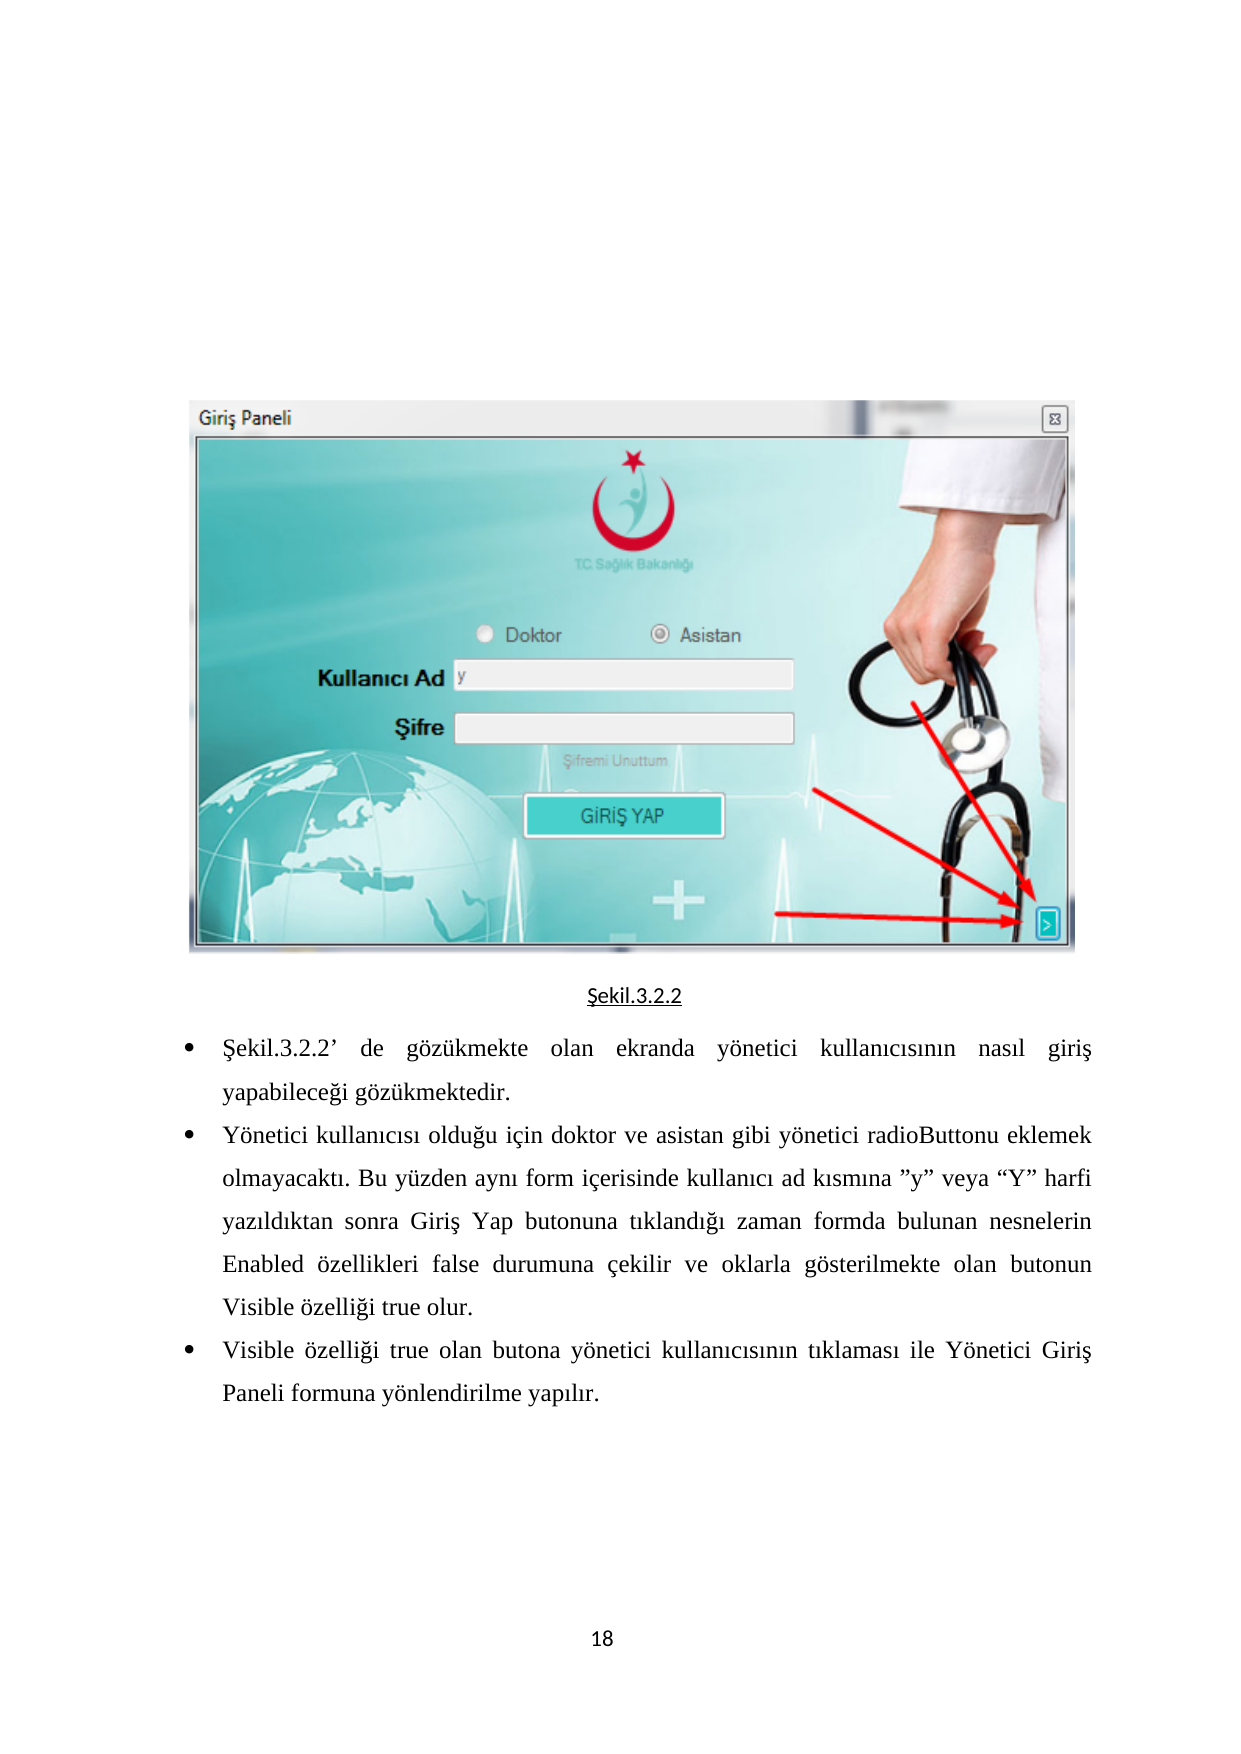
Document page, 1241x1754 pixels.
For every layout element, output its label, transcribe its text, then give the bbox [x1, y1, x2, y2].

list Yönetici kullanıcısı olduğu için doktor ve asistan gibi yönetici radioButtonu eklemek olmayacaktı. Bu yüzden aynı form içerisinde kullanıcı ad kısmına ”y” veya “Y” harfi yazıldıktan sonra Giriş Yap butonuna tıklandığı zaman formda bulunan nesnelerin Enabled özellikleri false durumuna çekilir ve oklarla gösterilmekte olan butonun Visible özelliği true olur. [185, 1120, 1093, 1321]
picture [188, 400, 1075, 954]
list Şekil.3.2.2’ de gözükmekte olan ekranda yönetici kullanıcısının nasıl giriş yapabileceği gözükmektedir. [185, 1033, 1093, 1105]
list Visible özelliği true olan butona yönetici kullanıcısının tıklaması ile Yönetici Giriş Paneli formuna yönlendirilme yapılır. [185, 1335, 1093, 1407]
